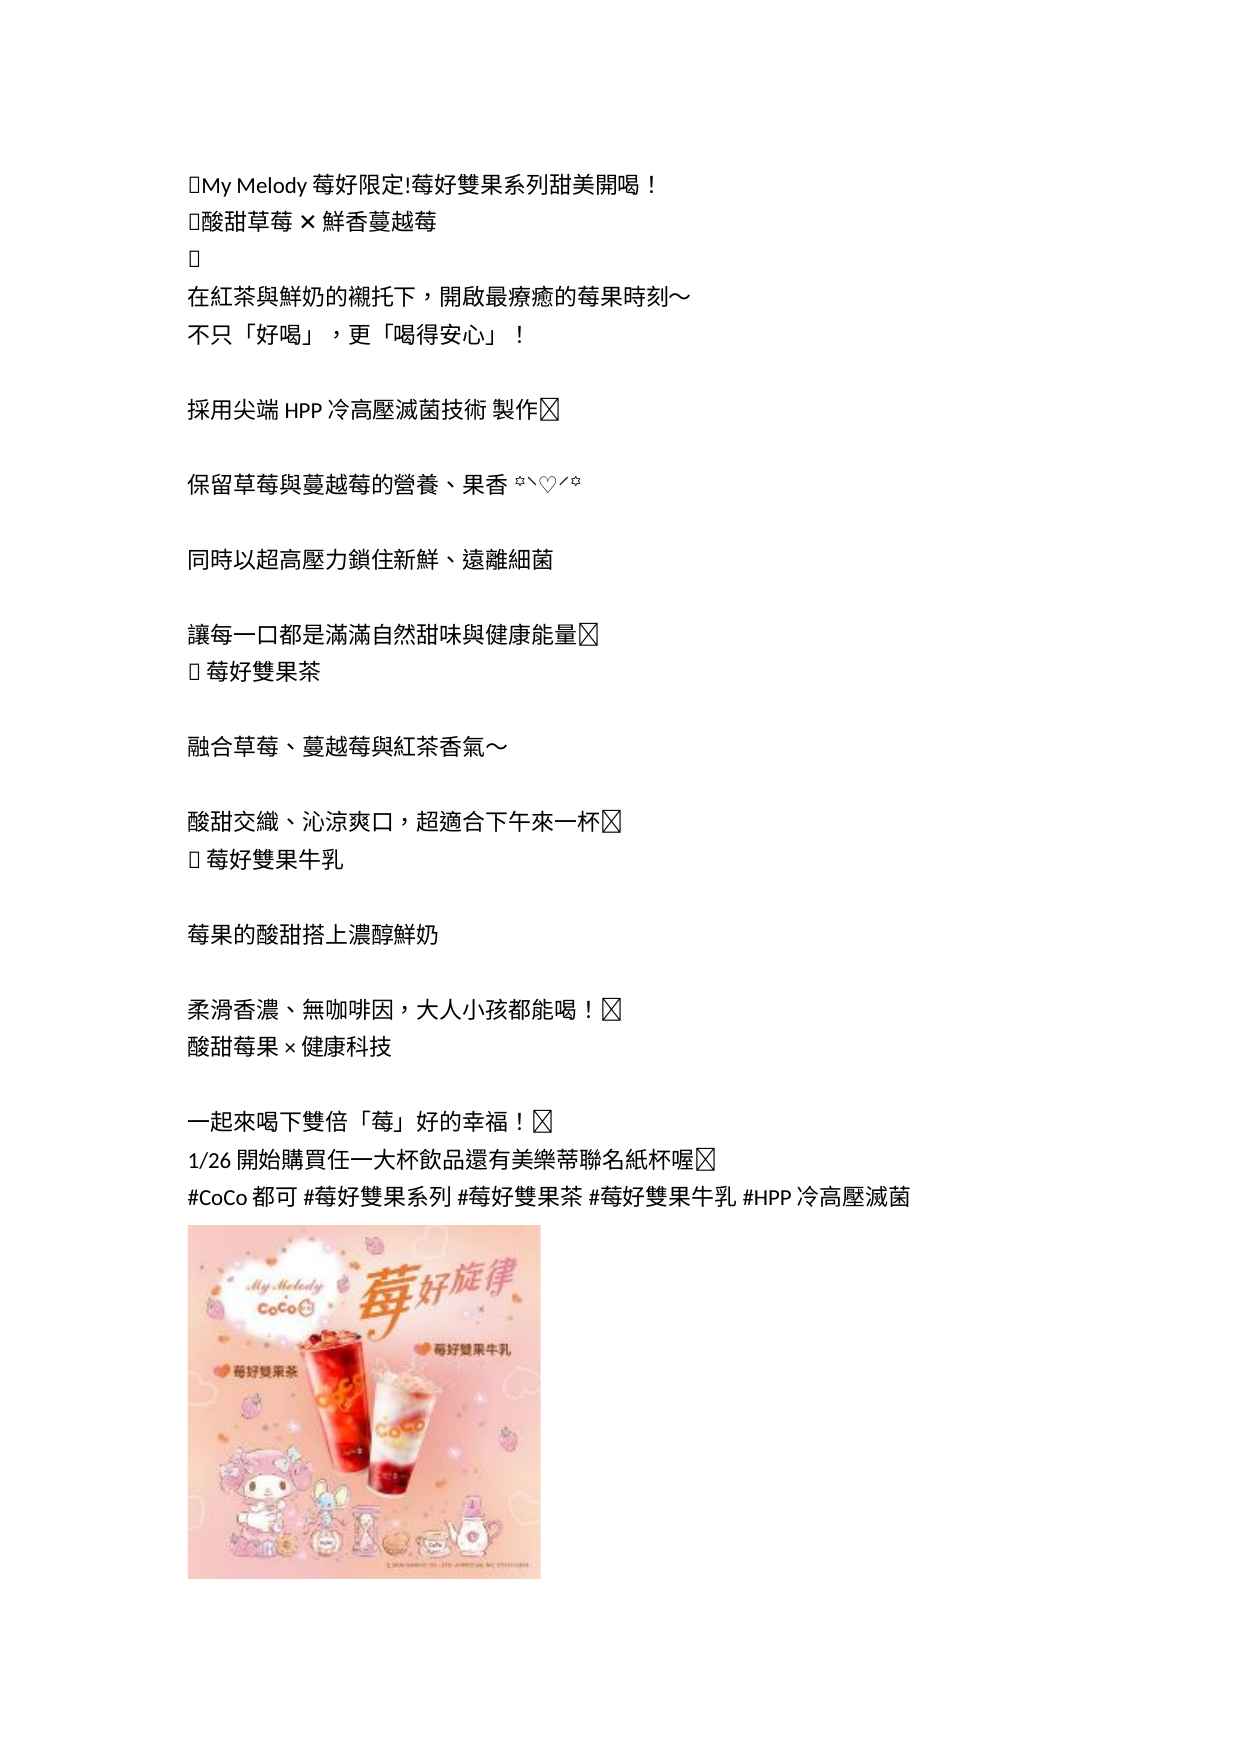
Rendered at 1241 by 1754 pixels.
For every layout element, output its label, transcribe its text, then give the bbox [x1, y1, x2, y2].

text 一起來喝下雙倍「莓」好的幸福！🫶 [187, 1064, 1053, 1139]
text 同時以超高壓力鎖住新鮮、遠離細菌 [187, 502, 1053, 577]
text 酸甜交織、沁涼爽口，超適合下午來一杯✨ [187, 802, 1053, 839]
text 1/26開始購買任一大杯飲品還有美樂蒂聯名紙杯喔💗 [187, 1139, 1053, 1177]
text 莓果的酸甜搭上濃醇鮮奶 [187, 877, 1053, 952]
text 🍓 莓好雙果茶 [187, 652, 1053, 727]
text 柔滑香濃、無咖啡因，大人小孩都能喝！💗 [187, 952, 1053, 1027]
text 融合草莓、蔓越莓與紅茶香氣～ [187, 727, 1053, 802]
text 不只「好喝」，更「喝得安心」！ [187, 314, 1053, 389]
text 在紅茶與鮮奶的襯托下，開啟最療癒的莓果時刻～ [187, 277, 1053, 314]
text 保留草莓與蔓越莓的營養、果香 ꙳⸌♡⸍꙳ [187, 464, 1053, 502]
text 🍓My Melody 莓好限定!莓好雙果系列甜美開喝！ [187, 164, 1053, 202]
picture [187, 1225, 541, 1579]
text 採用尖端 HPP冷高壓滅菌技術 製作💡 [187, 389, 1053, 464]
text 🥛 莓好雙果牛乳 [187, 839, 1053, 877]
text 讓每一口都是滿滿自然甜味與健康能量💪 [187, 577, 1053, 652]
text 酸甜莓果 × 健康科技 [187, 1027, 1053, 1064]
text 🍓酸甜草莓 ✕ 鮮香蔓越莓 💗 [187, 202, 1053, 277]
